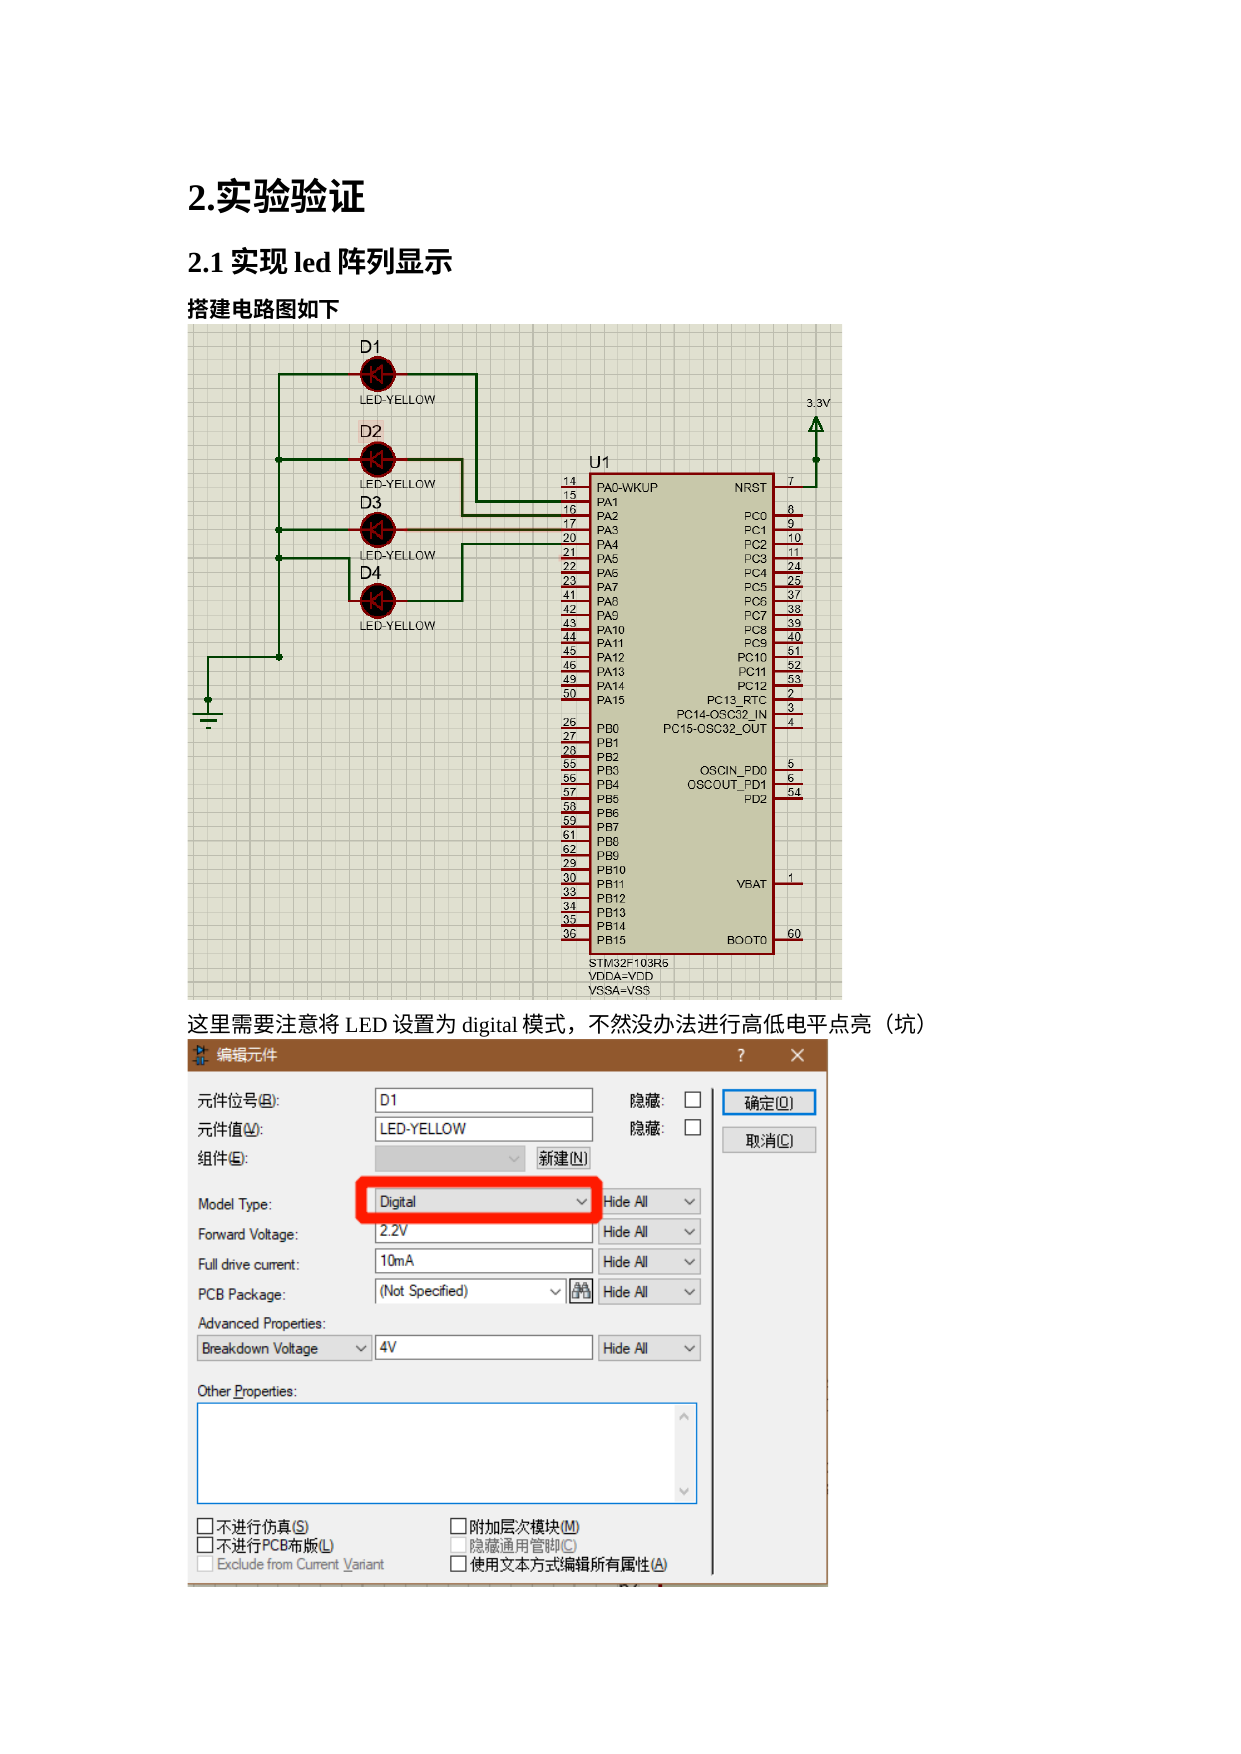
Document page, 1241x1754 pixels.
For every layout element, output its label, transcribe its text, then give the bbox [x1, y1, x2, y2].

picture [187, 1039, 829, 1587]
text 2.实验验证 [187, 162, 1053, 227]
picture [187, 324, 843, 1000]
text 这里需要注意将LED设置为digital模式，不然没办法进行高低电平点亮（坑） [187, 1007, 1053, 1039]
text 搭建电路图如下 [187, 292, 1053, 324]
text 2.1实现led阵列显示 [187, 227, 1053, 292]
